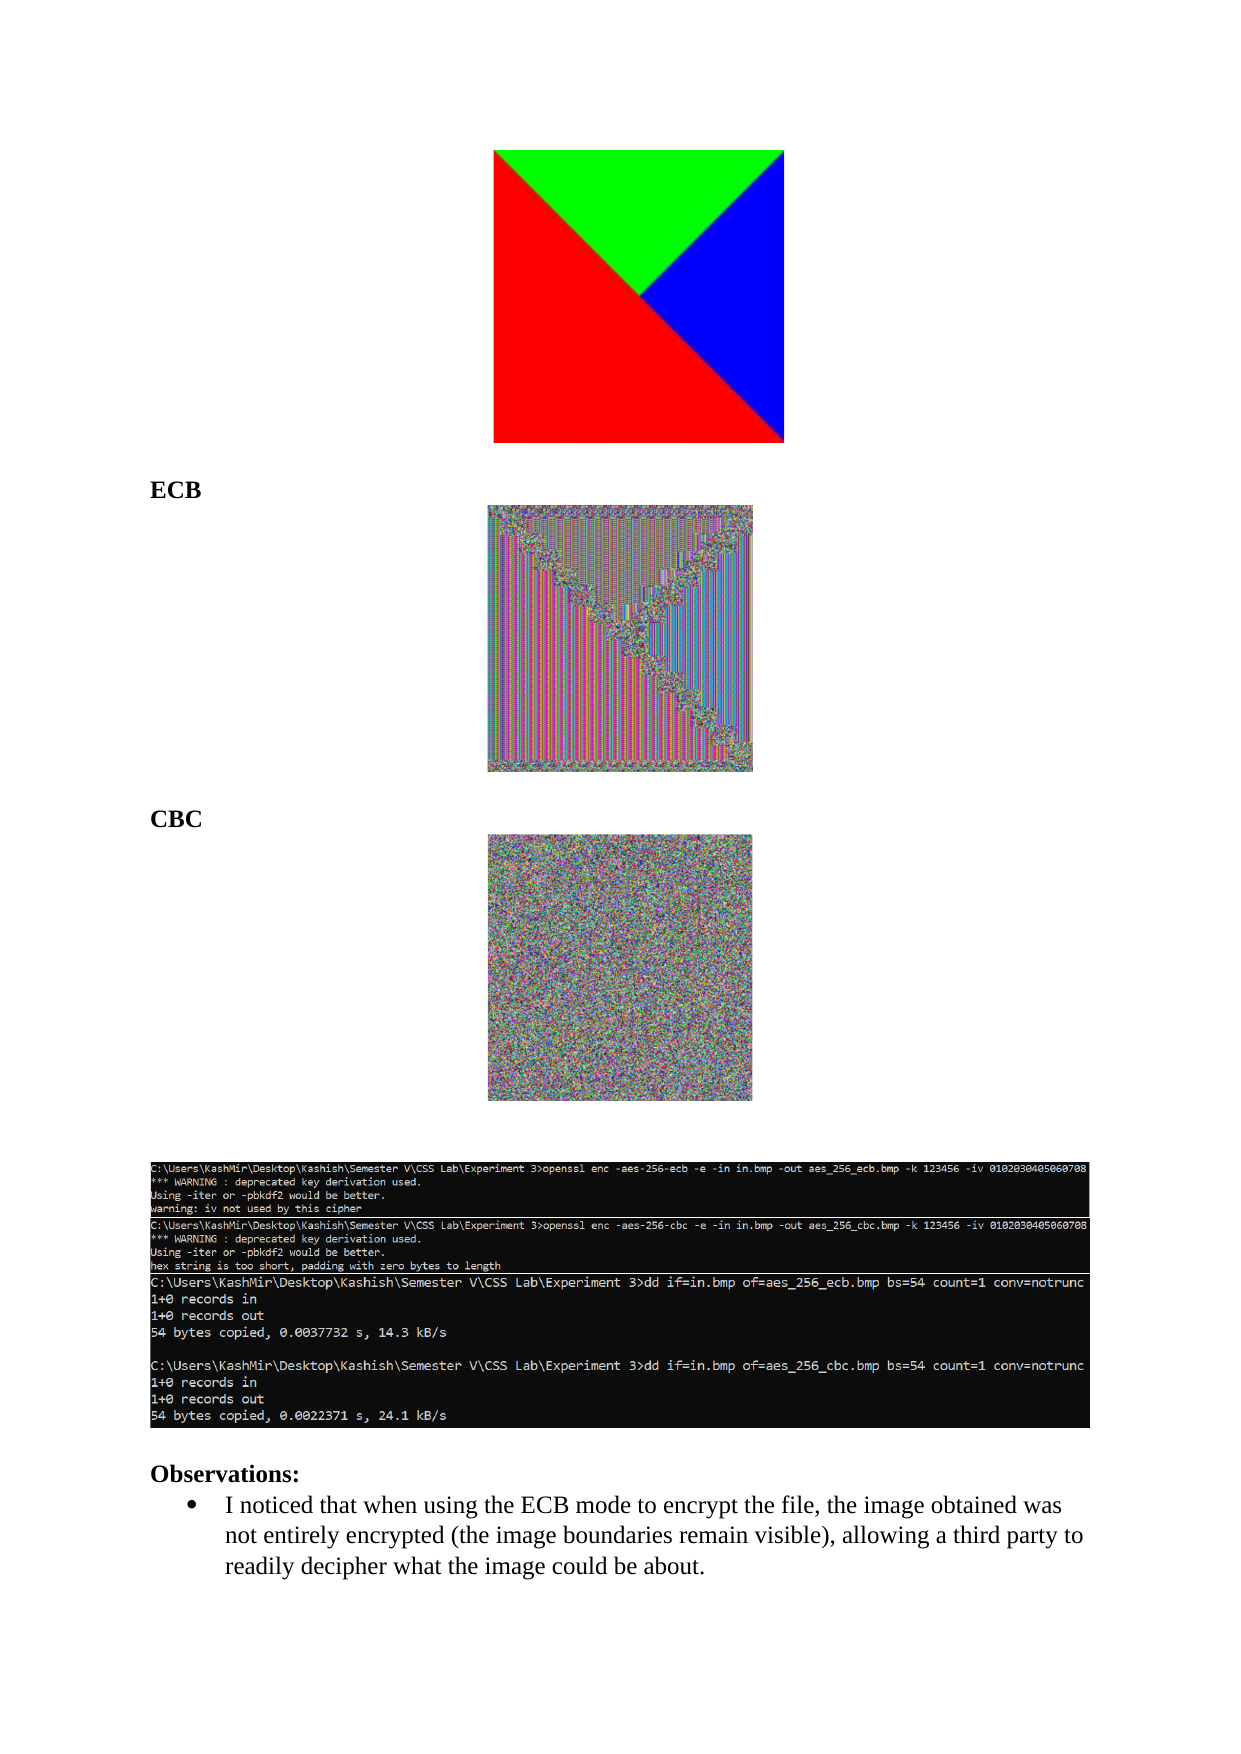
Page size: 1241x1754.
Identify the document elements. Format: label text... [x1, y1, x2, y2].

picture [487, 834, 753, 1101]
picture [493, 150, 785, 443]
list I noticed that when using the ECB mode to encrypt the file, the image obtained was not entirely encrypted (the image boundaries remain visible), allowing a third party to readily decipher what the image could be about. [187, 1490, 1090, 1579]
picture [150, 1162, 1090, 1217]
picture [150, 1218, 1090, 1273]
picture [487, 505, 753, 772]
text ECB [150, 475, 1090, 503]
picture [150, 1274, 1090, 1428]
text CBC [150, 804, 1090, 833]
text Observations: [150, 1459, 1090, 1488]
